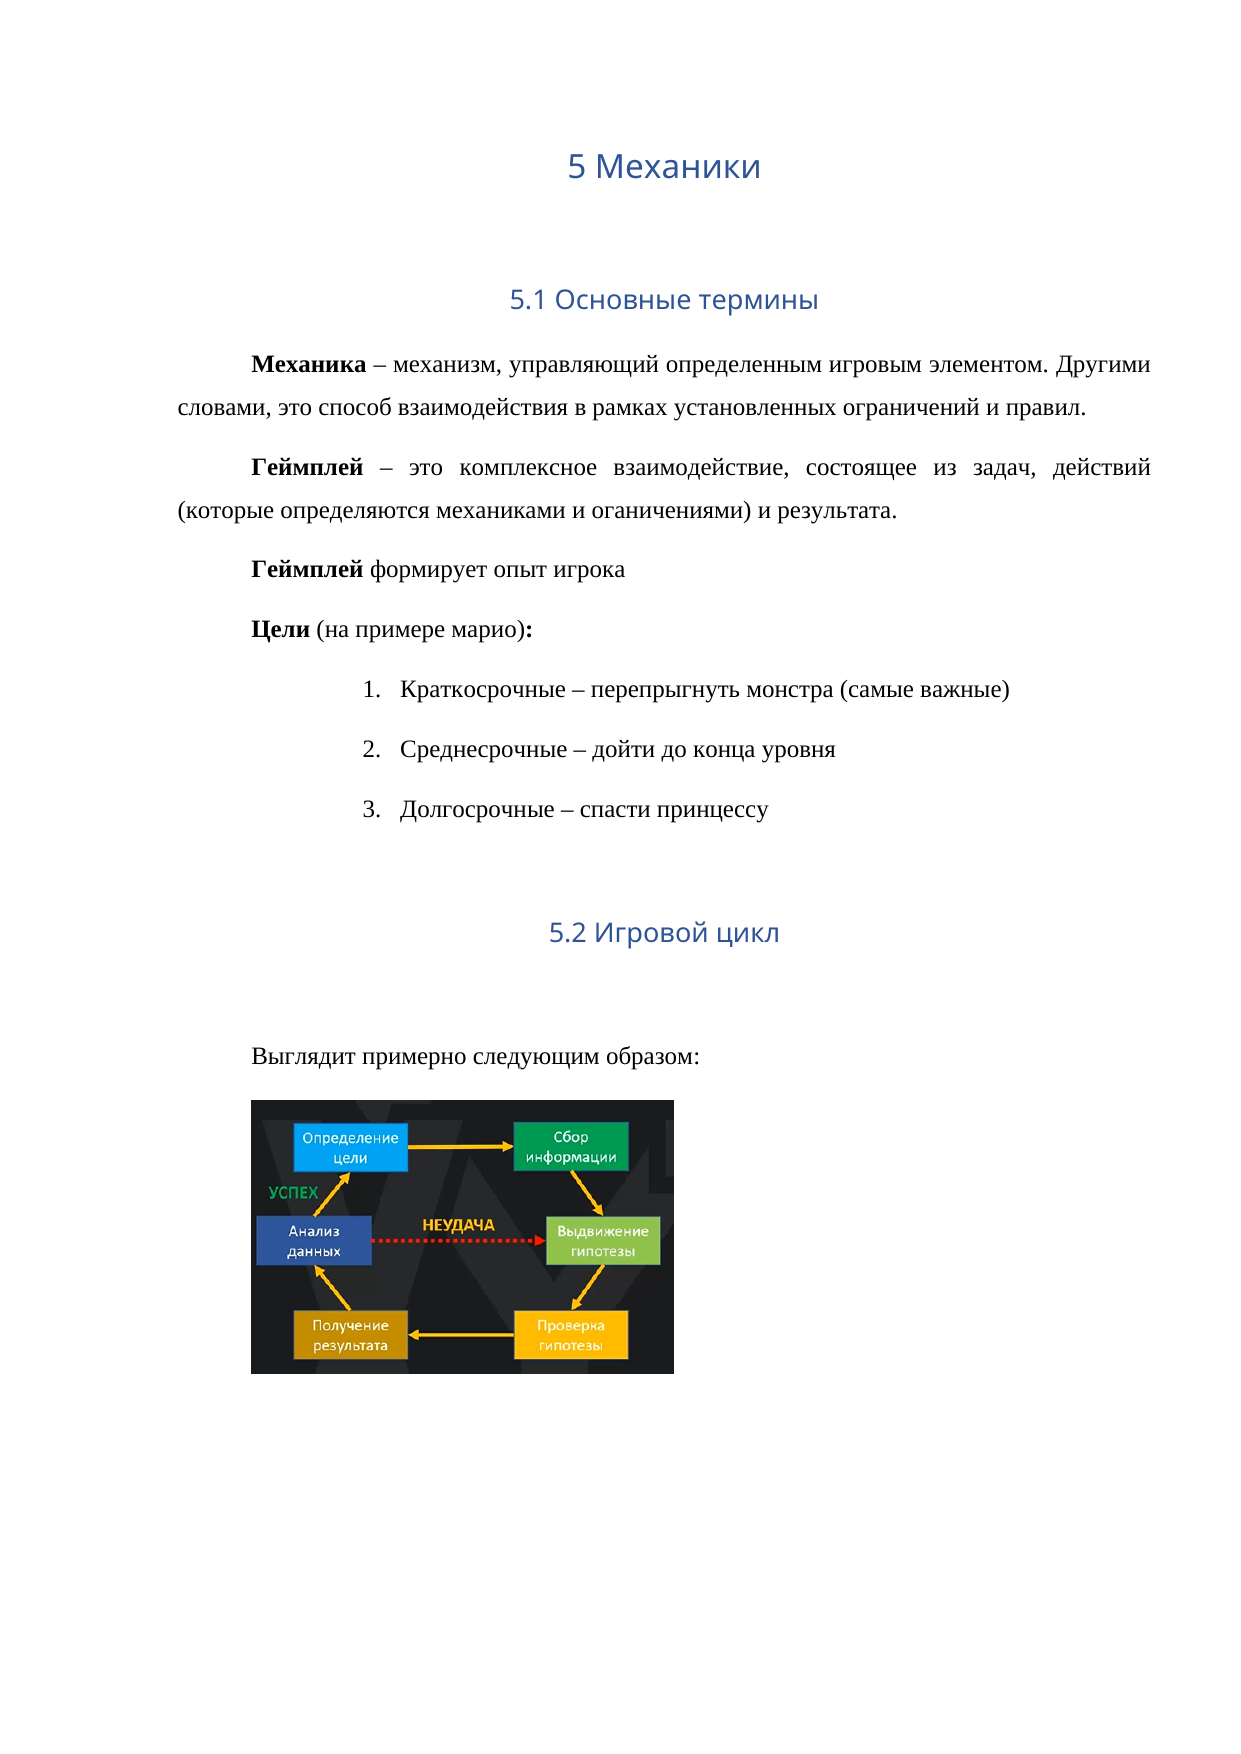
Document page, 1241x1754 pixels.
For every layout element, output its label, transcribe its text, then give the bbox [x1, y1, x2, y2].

list Краткосрочные – перепрыгнуть монстра (самые важные) [362, 674, 1152, 703]
subtitle 5.2 Игровой цикл [177, 913, 1152, 950]
text Цели (на примере марио): [177, 614, 1152, 643]
text Механика – механизм, управляющий определенным игровым элементом. Другими словами, это способ взаимодействия в рамках установленных ограничений и правил. [177, 349, 1152, 421]
subtitle 5.1 Основные термины [177, 281, 1152, 318]
text Выглядит примерно следующим образом: [177, 1041, 1152, 1069]
picture [251, 1100, 674, 1374]
list Среднесрочные – дойти до конца уровня [362, 734, 1152, 763]
list Долгосрочные – спасти принцессу [362, 794, 1152, 822]
subtitle 5 Механики [177, 143, 1152, 188]
text Геймплей – это комплексное взаимодействие, состоящее из задач, действий (которые определяются механиками и оганичениями) и результата. [177, 452, 1152, 523]
text Геймплей формирует опыт игрока [177, 554, 1152, 583]
